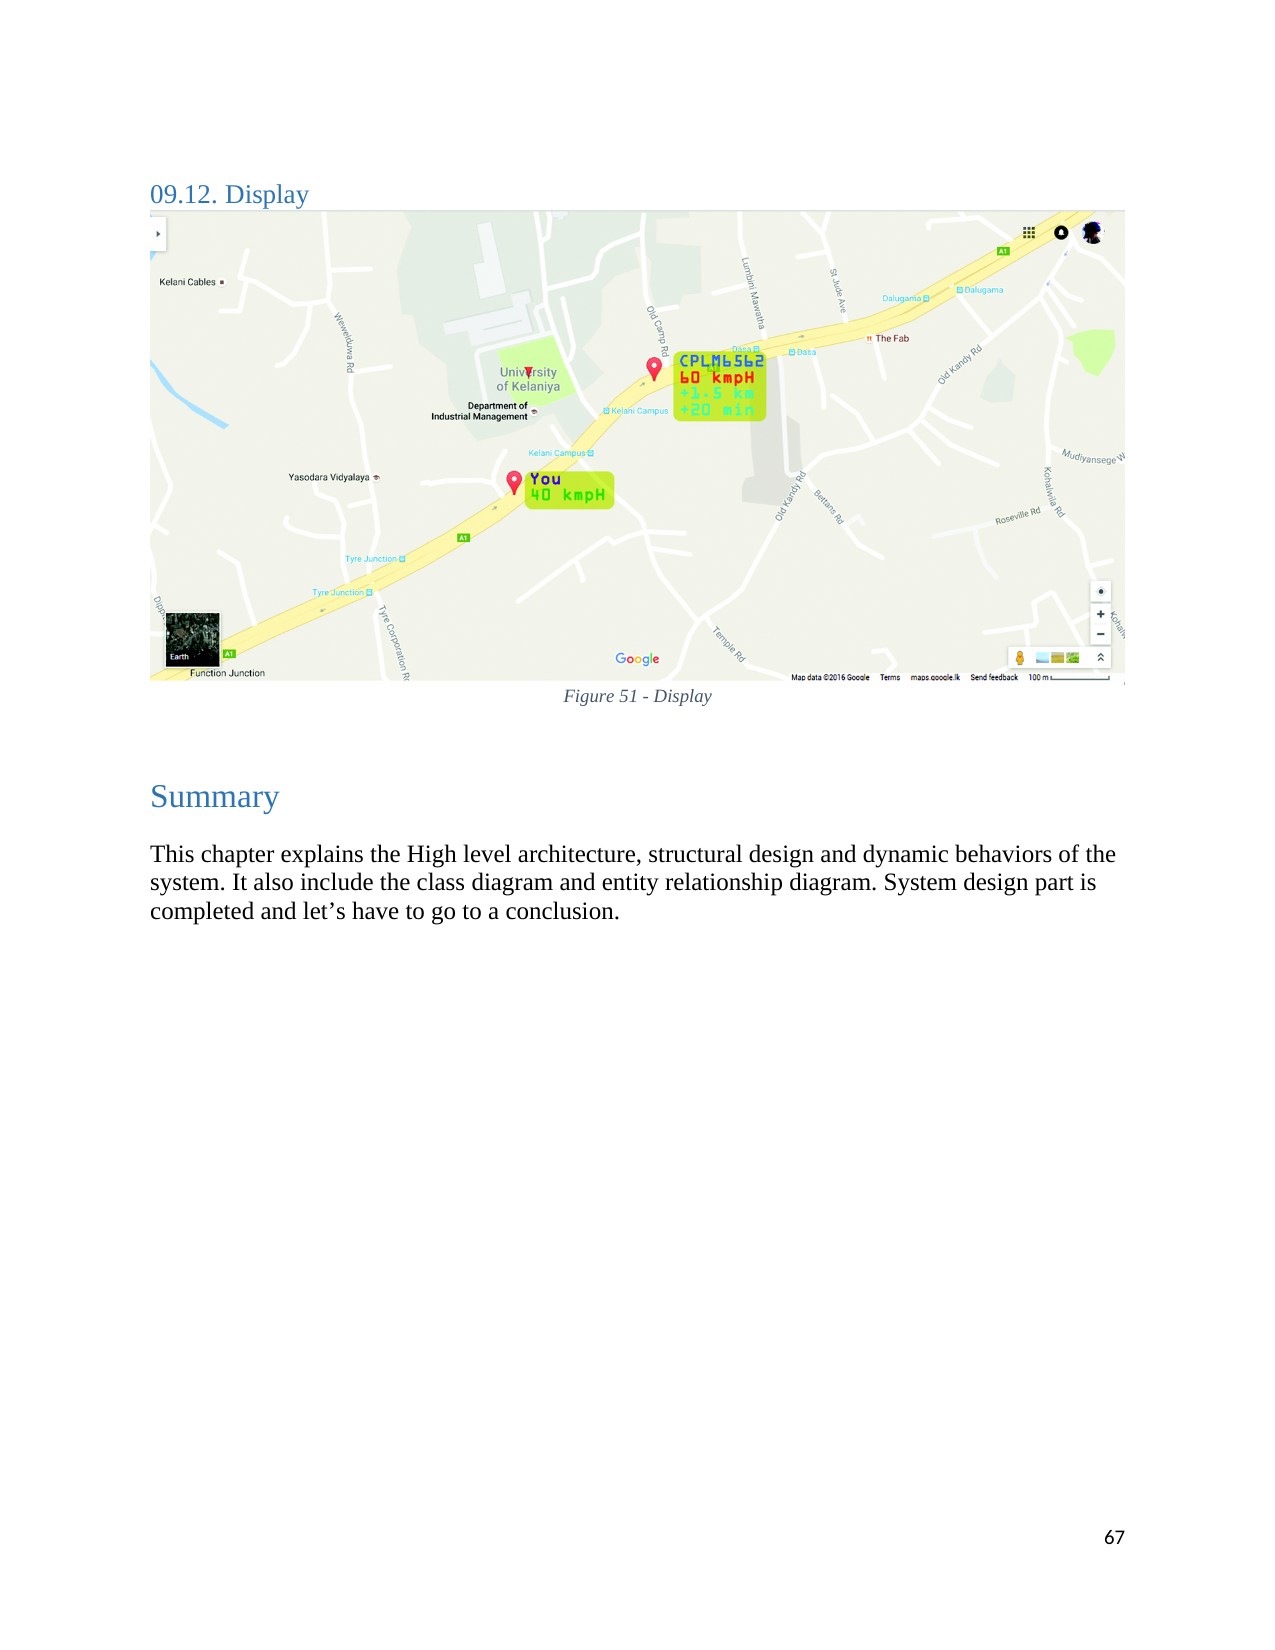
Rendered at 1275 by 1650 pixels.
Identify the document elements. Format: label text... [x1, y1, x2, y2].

text Figure 51 - Display [150, 685, 1125, 706]
subtitle Display [150, 178, 1125, 209]
text This chapter explains the High level architecture, structural design and dynamic behaviors of the system. It also include the class diagram and entity relationship diagram. System design part is completed and let’s have to go to a conclusion. [150, 839, 1125, 925]
subtitle Summary [150, 776, 1125, 814]
picture [150, 209, 1125, 685]
